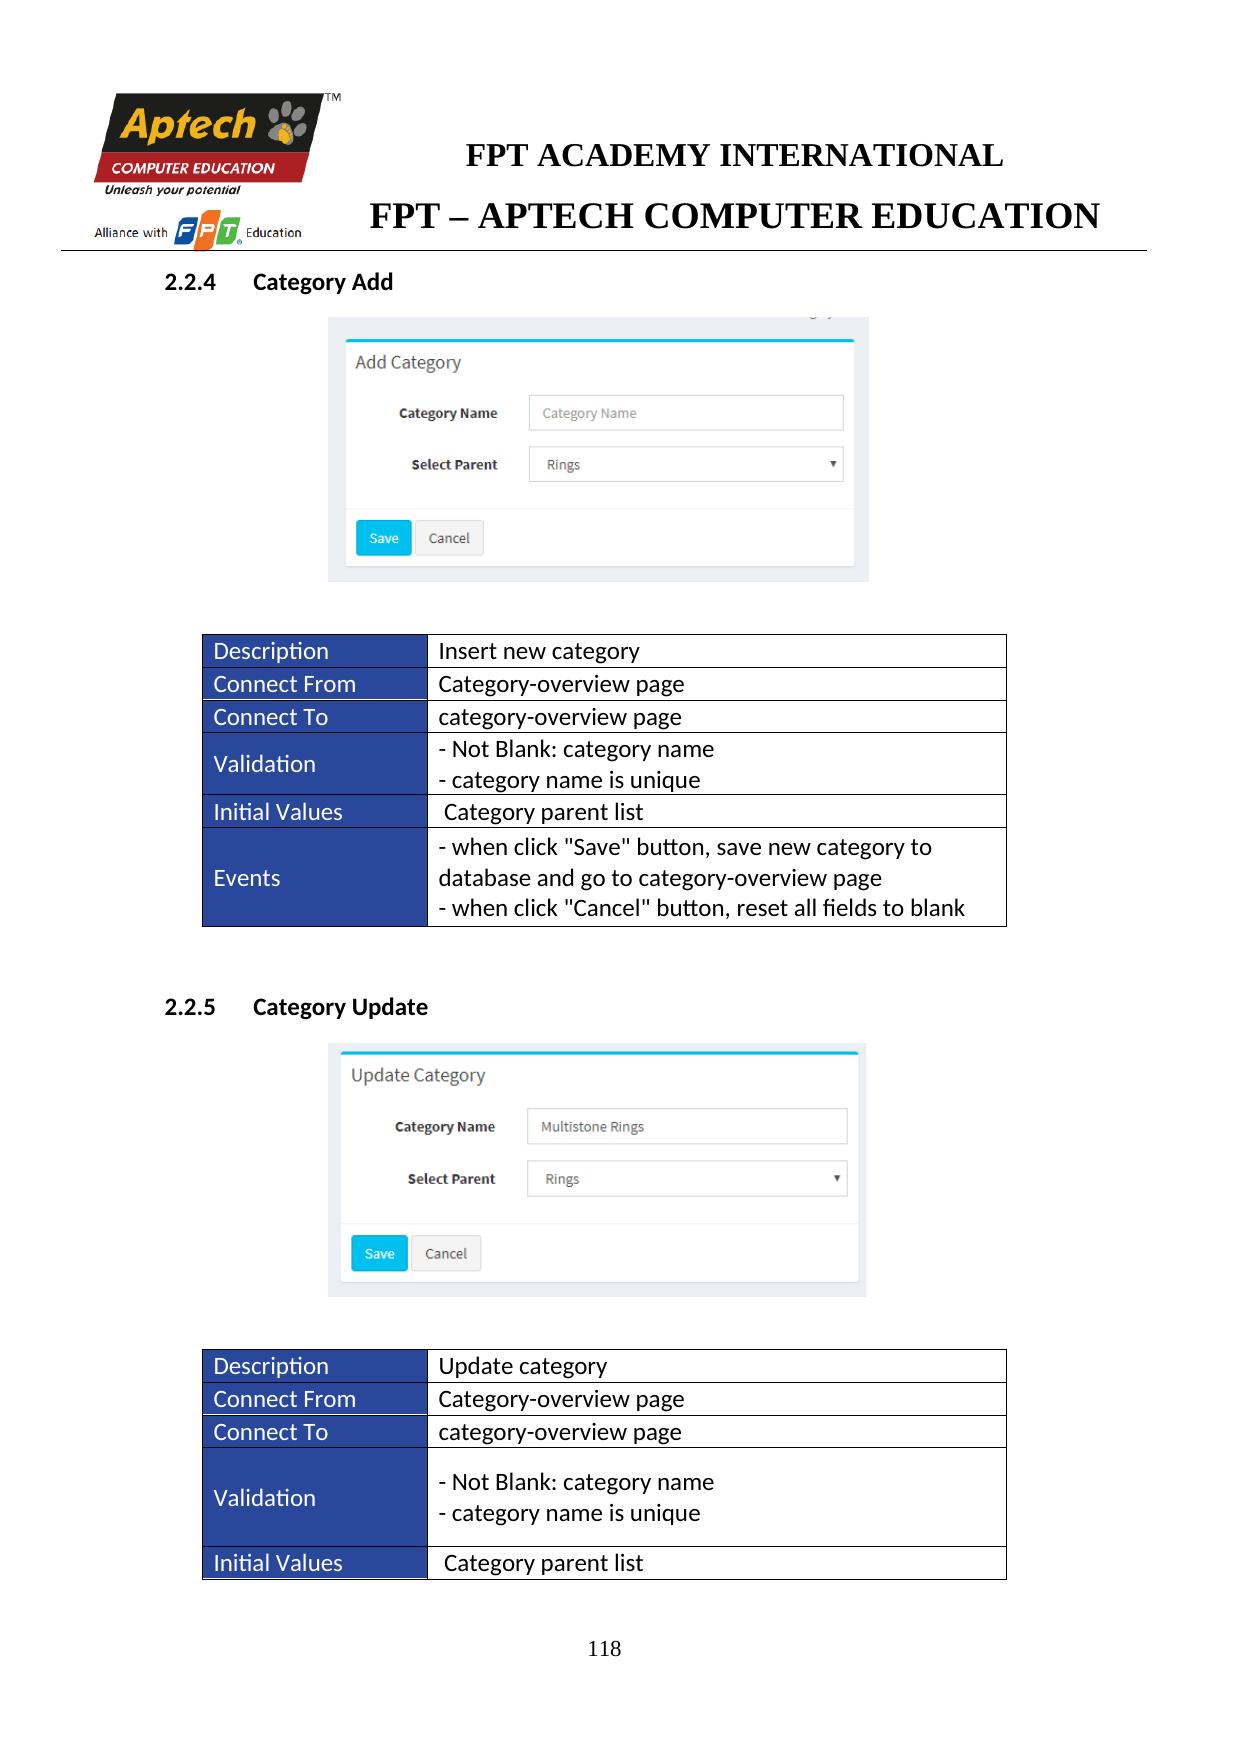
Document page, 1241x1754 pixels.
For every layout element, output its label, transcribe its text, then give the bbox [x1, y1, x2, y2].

table_cell Category parent list [428, 795, 1006, 827]
table_cell Initial Values [203, 1547, 427, 1578]
picture [90, 251, 216, 256]
table_cell Connect To [203, 701, 427, 732]
table_cell Category-overview page [428, 1383, 1006, 1414]
table_cell Initial Values [203, 795, 427, 827]
picture [328, 1043, 867, 1297]
subtitle Category Update [216, 991, 1105, 1022]
table_cell Category parent list [428, 1547, 1006, 1578]
table_header Description [203, 1350, 427, 1382]
table_header Description [203, 635, 427, 667]
table_cell - Not Blank: category name - category name is unique [428, 733, 1006, 794]
table_cell Category-overview page [428, 668, 1006, 699]
picture [90, 86, 344, 250]
table_cell Connect From [203, 668, 427, 699]
subtitle Category Add [216, 150, 1105, 250]
table_cell Connect To [203, 1416, 427, 1447]
table_cell Validation [203, 733, 427, 794]
picture [328, 317, 869, 582]
table_cell Events [203, 828, 427, 926]
table_cell Connect From [203, 1383, 427, 1414]
table_cell category-overview page [428, 701, 1006, 732]
table_cell Validation [203, 1448, 427, 1546]
table_header Update category [428, 1350, 1006, 1382]
subtitle Category Add [216, 251, 1105, 296]
table_cell - Not Blank: category name - category name is unique [428, 1448, 1006, 1546]
table_cell - when click "Save" button, save new category to database and go to category-overview page - when click "Cancel" button, reset all fields to blank [428, 828, 1006, 926]
table_cell category-overview page [428, 1416, 1006, 1447]
table_header Insert new category [428, 635, 1006, 667]
